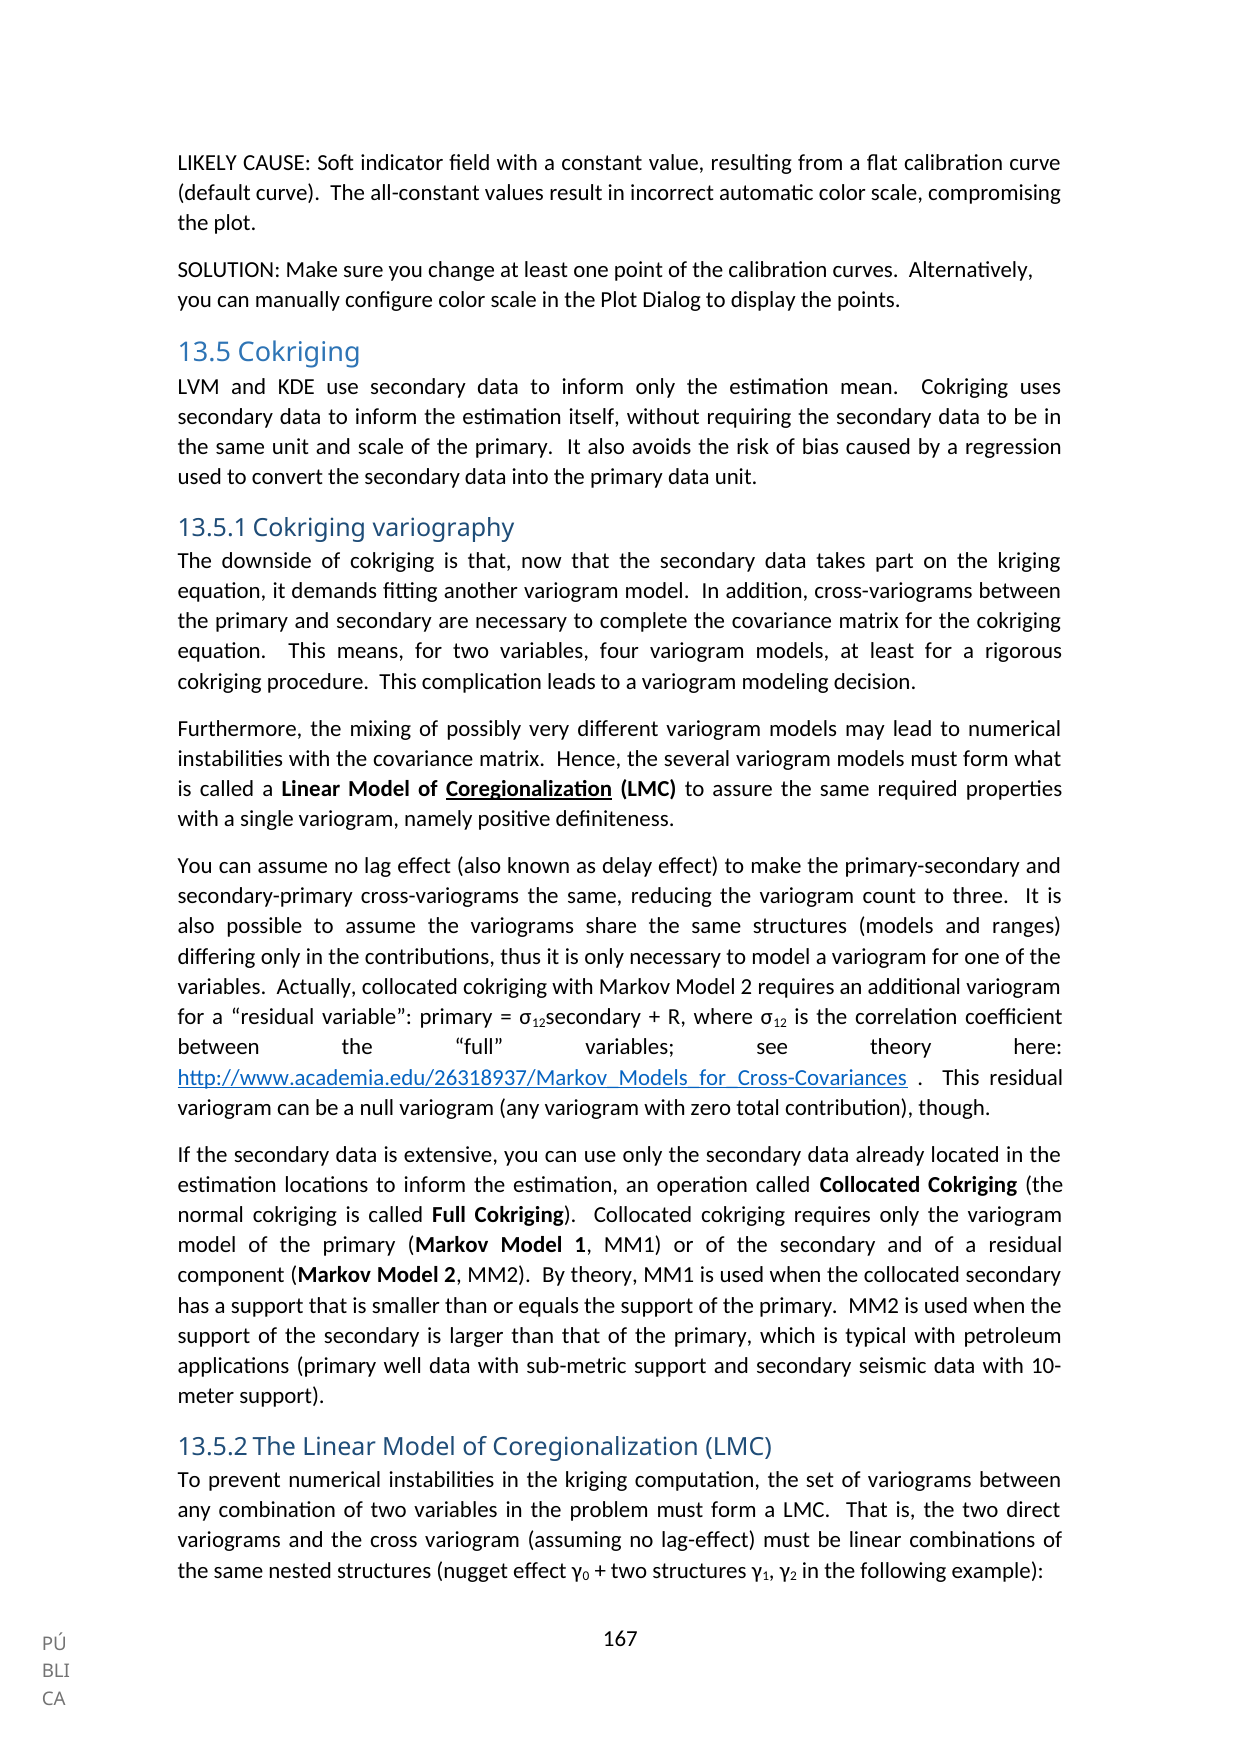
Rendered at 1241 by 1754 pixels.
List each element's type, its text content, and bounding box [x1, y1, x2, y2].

text LIKELY CAUSE: Soft indicator field with a constant value, resulting from a flat calibration curve (default curve). The all-constant values result in incorrect automatic color scale, compromising the plot. [177, 148, 1063, 236]
text To prevent numerical instabilities in the kriging computation, the set of variograms between any combination of two variables in the problem must form a LMC. That is, the two direct variograms and the cross variogram (assuming no lag-effect) must be linear combinations of the same nested structures (nugget effect γ0 + two structures γ1, γ2 in the following example): [177, 1465, 1063, 1584]
text SOLUTION: Make sure you change at least one point of the calibration curves. Alternatively, you can manually configure color scale in the Plot Dialog to display the points. [177, 255, 1063, 313]
text You can assume no lag effect (also known as delay effect) to make the primary-secondary and secondary-primary cross-variograms the same, reducing the variogram count to three. It is also possible to assume the variograms share the same structures (models and ranges) differing only in the contributions, thus it is only necessary to model a variogram for one of the variables. Actually, collocated cokriging with Markov Model 2 requires an additional variogram for a “residual variable”: primary = σ12secondary + R, where σ12 is the correlation coefficient between the “full” variables; see theory here: http://www.academia.edu/26318937/Markov_Models_for_Cross-Covariances . This residual variogram can be a null variogram (any variogram with zero total contribution), though. [177, 851, 1063, 1121]
subtitle The Linear Model of Coregionalization (LMC) [177, 1428, 1063, 1462]
text Furthermore, the mixing of possibly very different variogram models may lead to numerical instabilities with the covariance matrix. Hence, the several variogram models must form what is called a Linear Model of Coregionalization (LMC) to assure the same required properties with a single variogram, namely positive definiteness. [177, 714, 1063, 832]
subtitle Cokriging variography [177, 509, 1063, 543]
text If the secondary data is extensive, you can use only the secondary data already located in the estimation locations to inform the estimation, an operation called Collocated Cokriging (the normal cokriging is called Full Cokriging). Collocated cokriging requires only the variogram model of the primary (Markov Model 1, MM1) or of the secondary and of a residual component (Markov Model 2, MM2). By theory, MM1 is used when the collocated secondary has a support that is smaller than or equals the support of the primary. MM2 is used when the support of the secondary is larger than that of the primary, which is typical with petroleum applications (primary well data with sub-metric support and secondary seismic data with 10-meter support). [177, 1140, 1063, 1409]
text The downside of cokriging is that, now that the secondary data takes part on the kriging equation, it demands fitting another variogram model. In addition, cross-variograms between the primary and secondary are necessary to complete the covariance matrix for the cokriging equation. This means, for two variables, four variogram models, at least for a rigorous cokriging procedure. This complication leads to a variogram modeling decision. [177, 546, 1063, 695]
subtitle Cokriging [177, 332, 1063, 369]
text LVM and KDE use secondary data to inform only the estimation mean. Cokriging uses secondary data to inform the estimation itself, without requiring the secondary data to be in the same unit and scale of the primary. It also avoids the risk of bias caused by a regression used to convert the secondary data into the primary data unit. [177, 372, 1063, 490]
